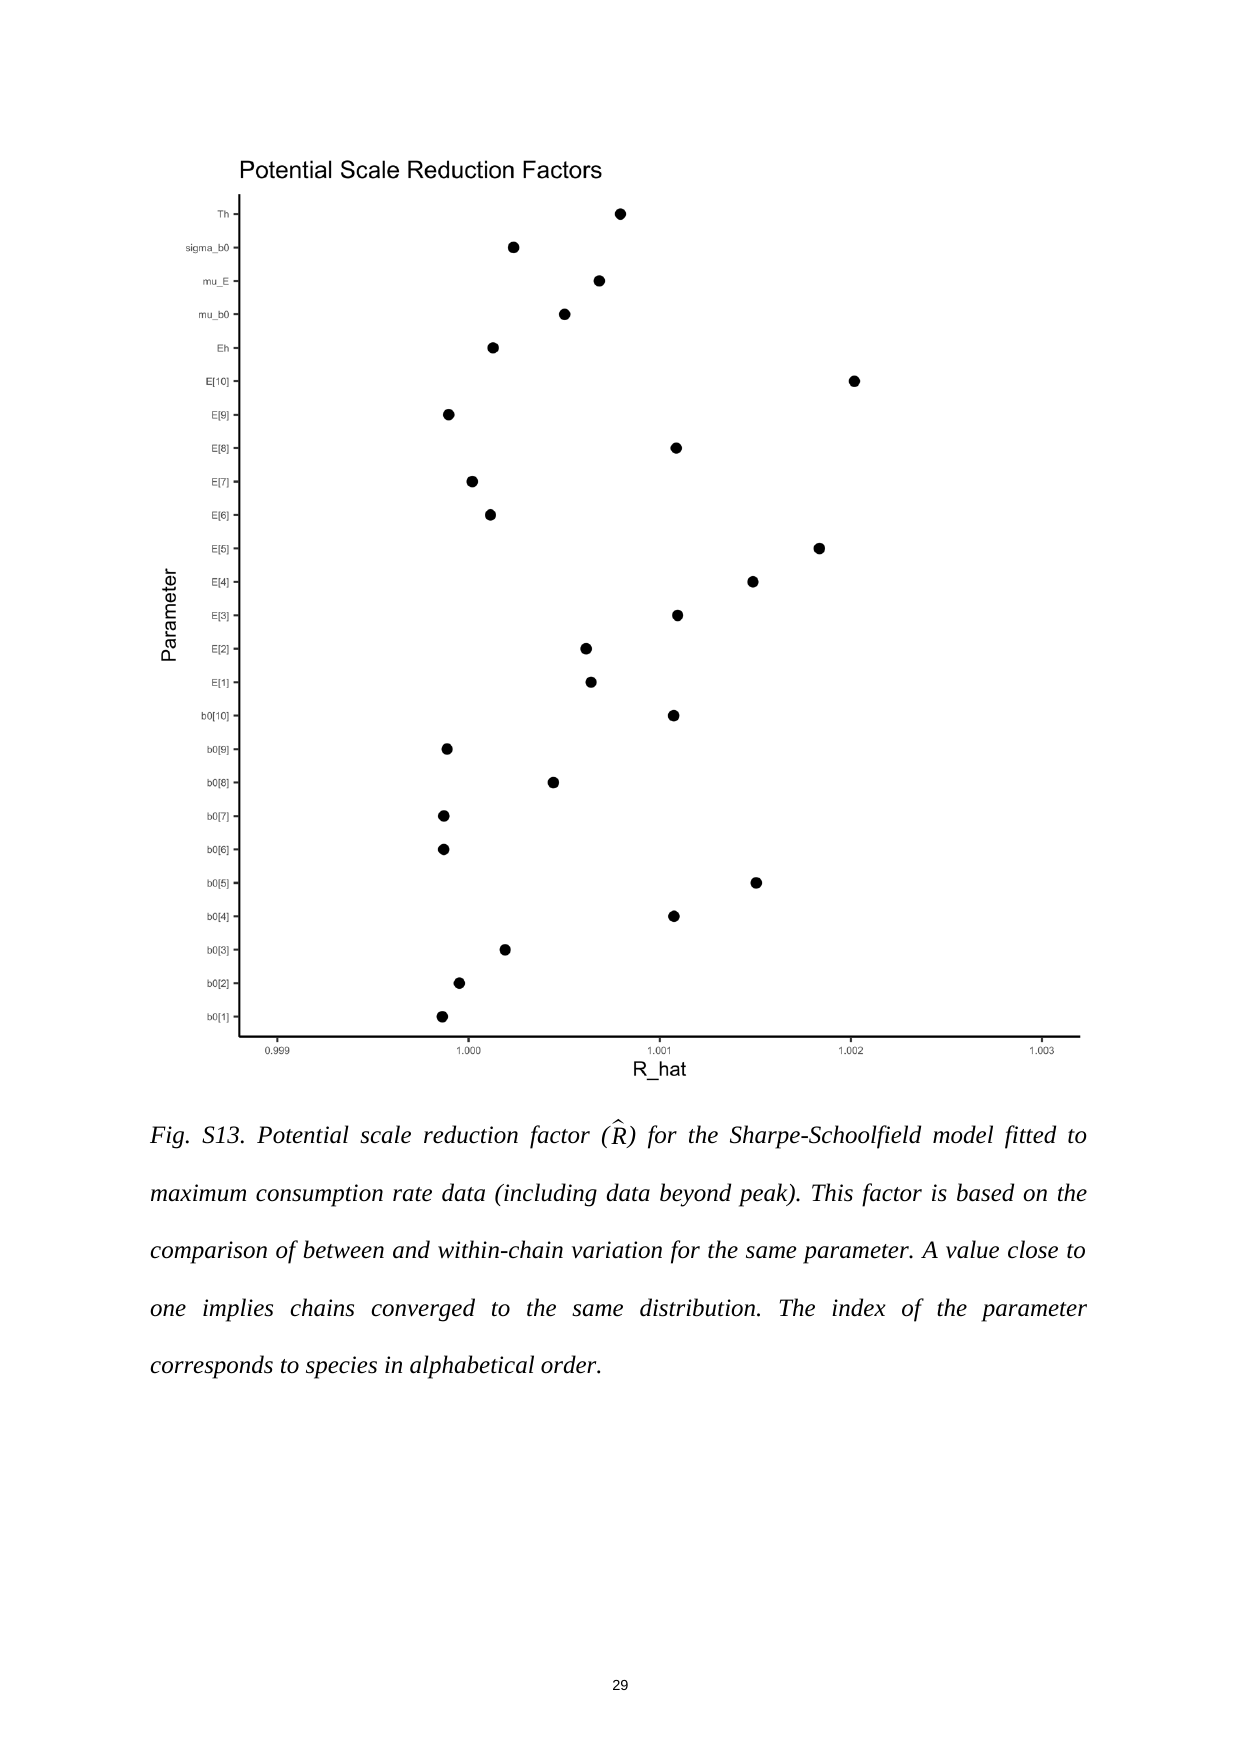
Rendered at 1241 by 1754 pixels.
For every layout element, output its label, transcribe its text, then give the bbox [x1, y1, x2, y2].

picture [150, 150, 1091, 1091]
text Fig. S13. Potential scale reduction factor () for the Sharpe-Schoolfield model fitted to maximum consumption rate data (including data beyond peak). This factor is based on the comparison of between and within-chain variation for the same parameter. A value close to one implies chains converged to the same distribution. The index of the parameter corresponds to species in alphabetical order. [150, 1119, 1090, 1379]
